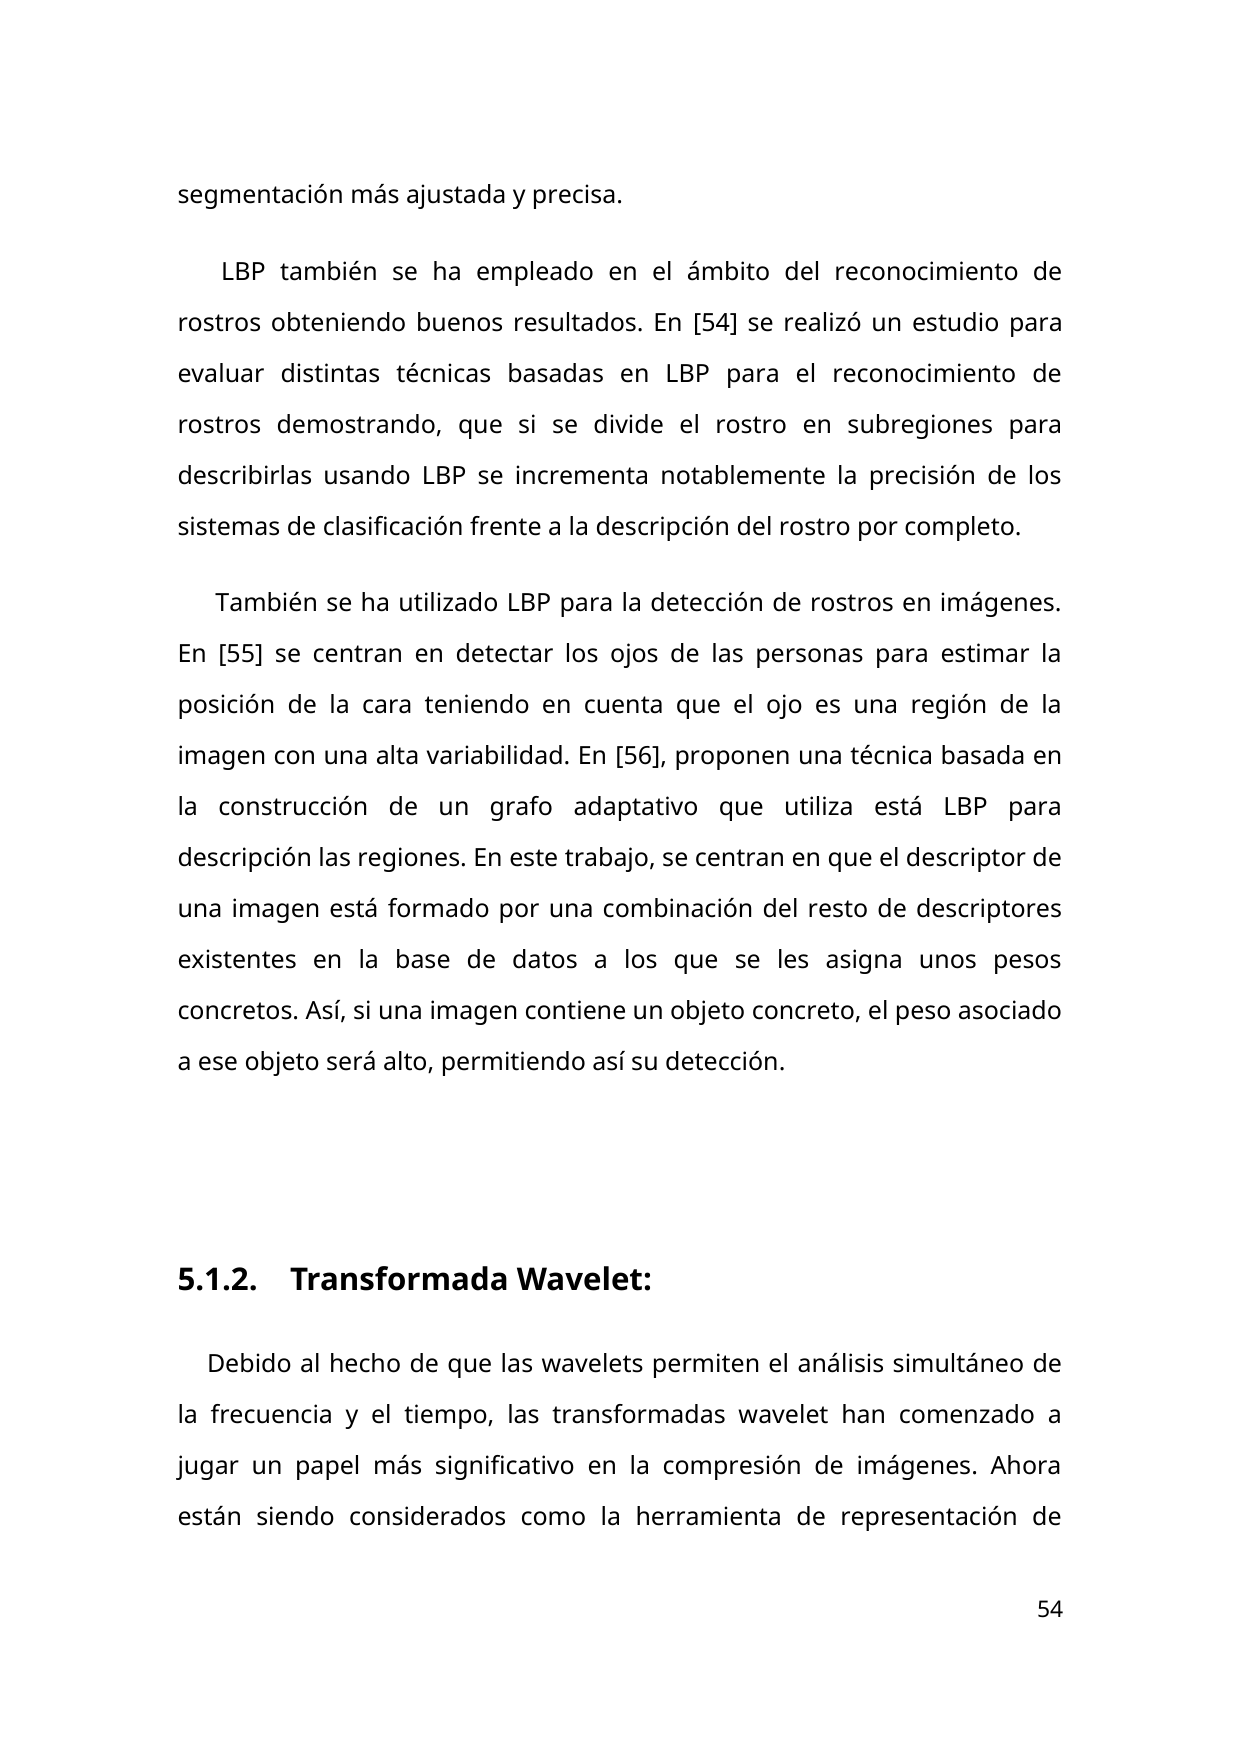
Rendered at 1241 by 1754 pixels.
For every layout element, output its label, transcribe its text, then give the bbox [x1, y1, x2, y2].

text LBP también se ha empleado en el ámbito del reconocimiento de rostros obteniendo buenos resultados. En [54] se realizó un estudio para evaluar distintas técnicas basadas en LBP para el reconocimiento de rostros demostrando, que si se divide el rostro en subregiones para describirlas usando LBP se incrementa notablemente la precisión de los sistemas de clasificación frente a la descripción del rostro por completo. [177, 253, 1063, 542]
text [177, 1346, 1063, 1533]
subtitle Transformada Wavelet: [177, 1257, 1063, 1300]
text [177, 177, 1063, 211]
text También se ha utilizado LBP para la detección de rostros en imágenes. En [55] se centran en detectar los ojos de las personas para estimar la posición de la cara teniendo en cuenta que el ojo es una región de la imagen con una alta variabilidad. En [56], proponen una técnica basada en la construcción de un grafo adaptativo que utiliza está LBP para descripción las regiones. En este trabajo, se centran en que el descriptor de una imagen está formado por una combinación del resto de descriptores existentes en la base de datos a los que se les asigna unos pesos concretos. Así, si una imagen contiene un objeto concreto, el peso asociado a ese objeto será alto, permitiendo así su detección. [177, 584, 1063, 1078]
